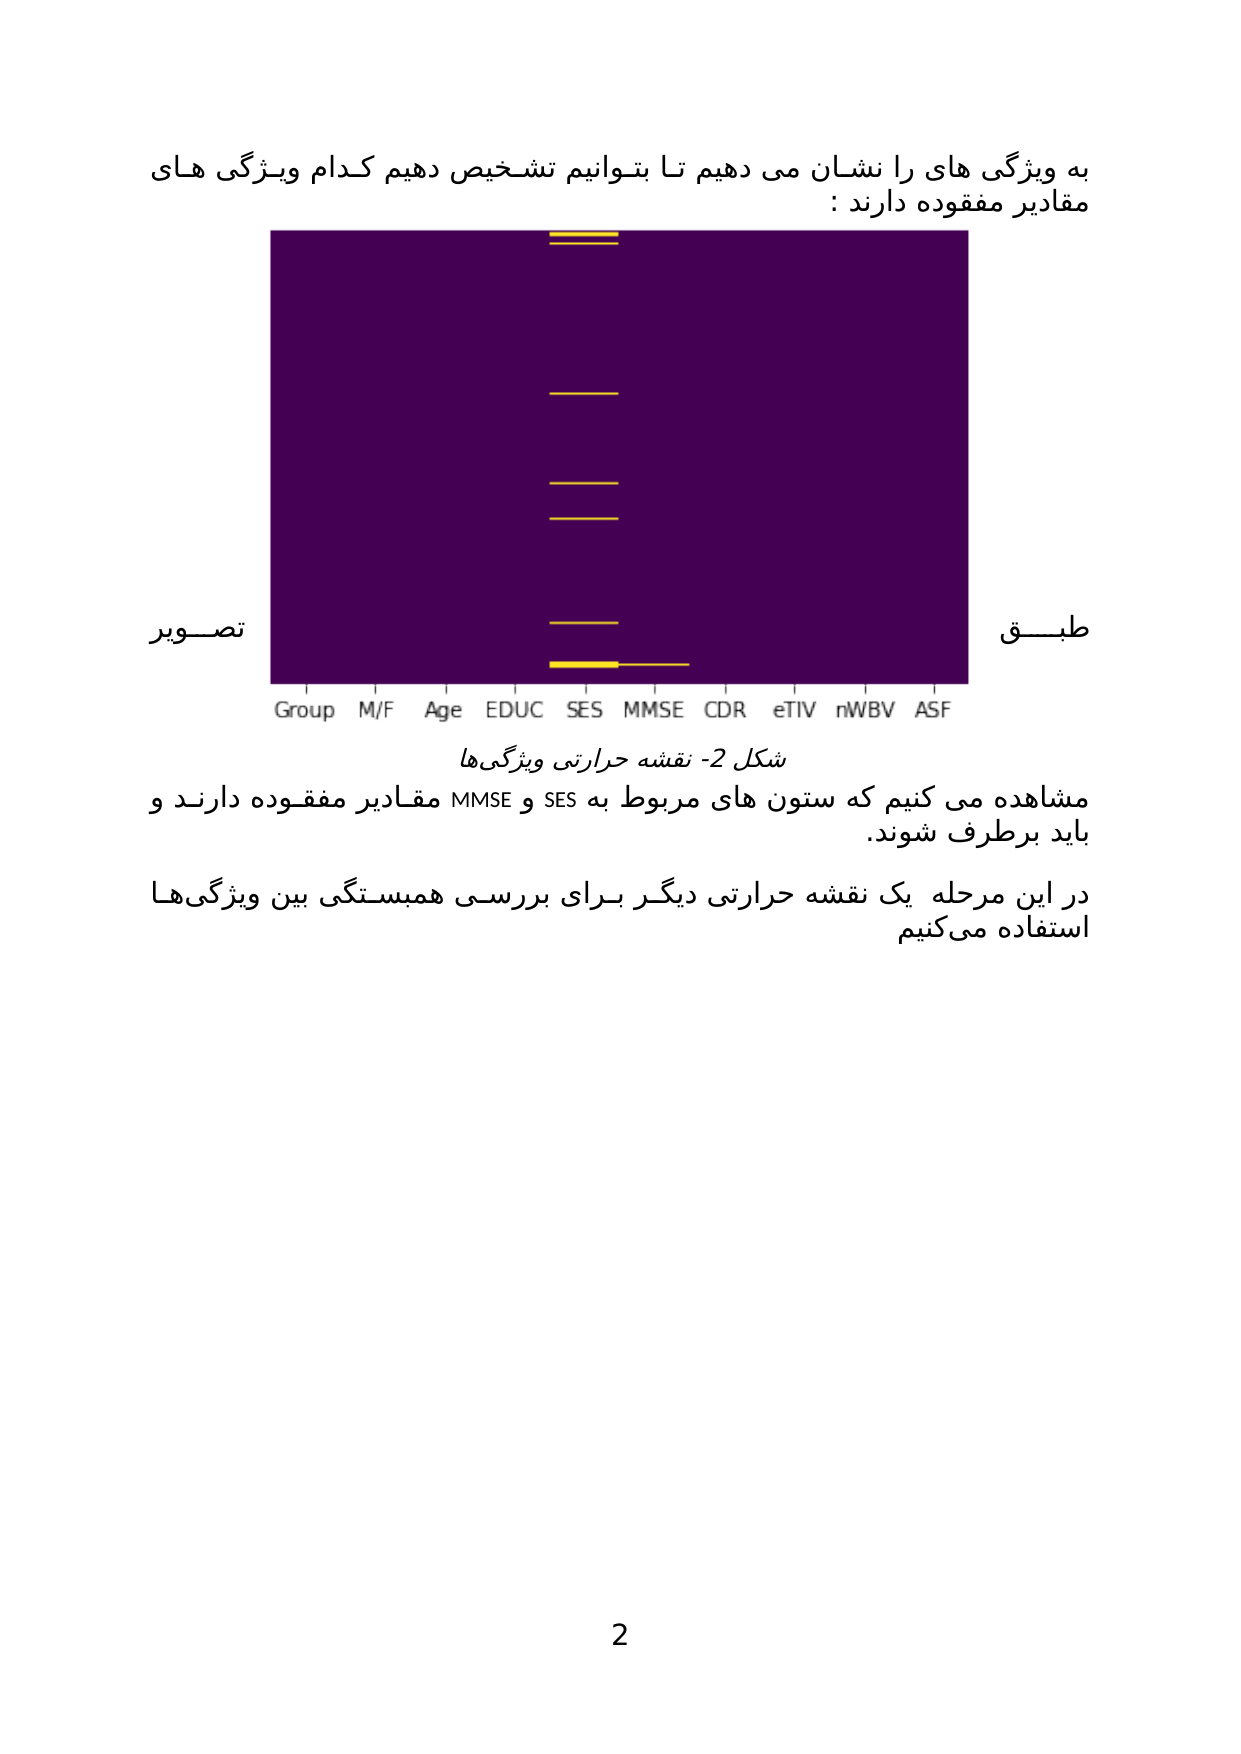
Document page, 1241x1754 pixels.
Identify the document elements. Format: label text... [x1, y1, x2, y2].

text در این مرحله یک نقشه حرارتی دیگر برای بررسی همبستگی بین ویژگی‌ها استفاده می‌کنیم [150, 876, 1090, 944]
text در زیر نقشه‌حرارتی مربوط به ویژگی های را نشان می دهیم تا بتوانیم تشخیص دهیم کدام ویژگی های مقادیر مفقوده دارند : [150, 150, 1090, 218]
picture [262, 220, 980, 727]
text طبق تصویر مشاهده می کنیم که ستون های مربوط به SES و MMSE مقادیر مفقوده دارند و باید برطرف شوند. [150, 610, 1090, 848]
